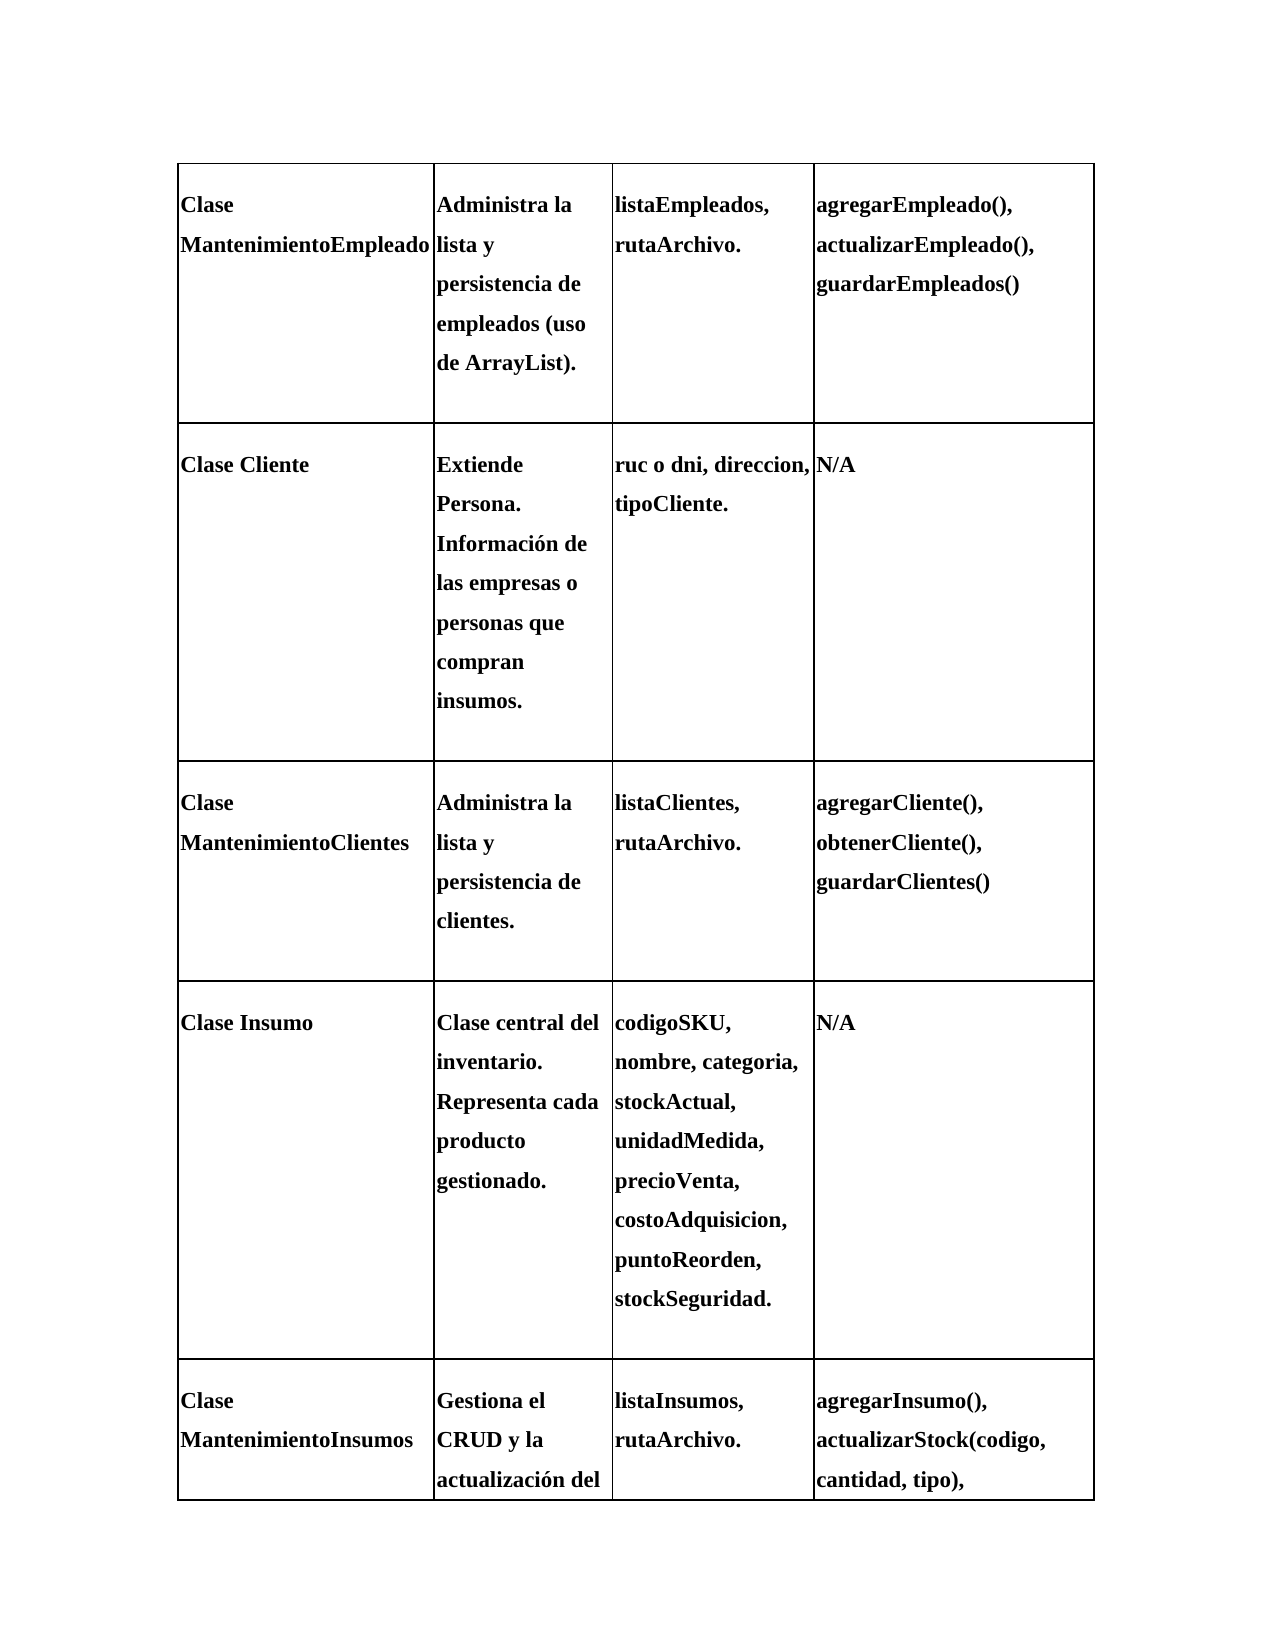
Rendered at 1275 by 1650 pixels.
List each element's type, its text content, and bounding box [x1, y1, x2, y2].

table_cell Administra la lista y persistencia de empleados (uso de ArrayList). [435, 164, 612, 422]
table_cell Clase MantenimientoClientes [179, 762, 433, 980]
table_cell listaEmpleados, rutaArchivo. [613, 164, 813, 422]
table_cell Clase central del inventario. Representa cada producto gestionado. [435, 982, 612, 1358]
table_cell listaClientes, rutaArchivo. [613, 762, 813, 980]
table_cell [435, 1360, 612, 1499]
table_cell N/A [815, 982, 1093, 1358]
table_cell Extiende Persona. Información de las empresas o personas que compran insumos. [435, 424, 612, 760]
table_cell agregarEmpleado(), actualizarEmpleado(), guardarEmpleados() [815, 164, 1093, 422]
table_cell codigoSKU, nombre, categoria, stockActual, unidadMedida, precioVenta, costoAdquisicion, puntoReorden, stockSeguridad. [613, 982, 813, 1358]
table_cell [179, 1360, 433, 1499]
table_cell N/A [815, 424, 1093, 760]
table_cell Clase Insumo [179, 982, 433, 1358]
table_cell Clase Cliente [179, 424, 433, 760]
table_cell Administra la lista y persistencia de clientes. [435, 762, 612, 980]
table_cell ruc o dni, direccion, tipoCliente. [613, 424, 813, 760]
table_cell Clase MantenimientoEmpleado [179, 164, 433, 422]
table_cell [613, 1360, 813, 1499]
table_cell agregarCliente(), obtenerCliente(), guardarClientes() [815, 762, 1093, 980]
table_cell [815, 1360, 1093, 1499]
